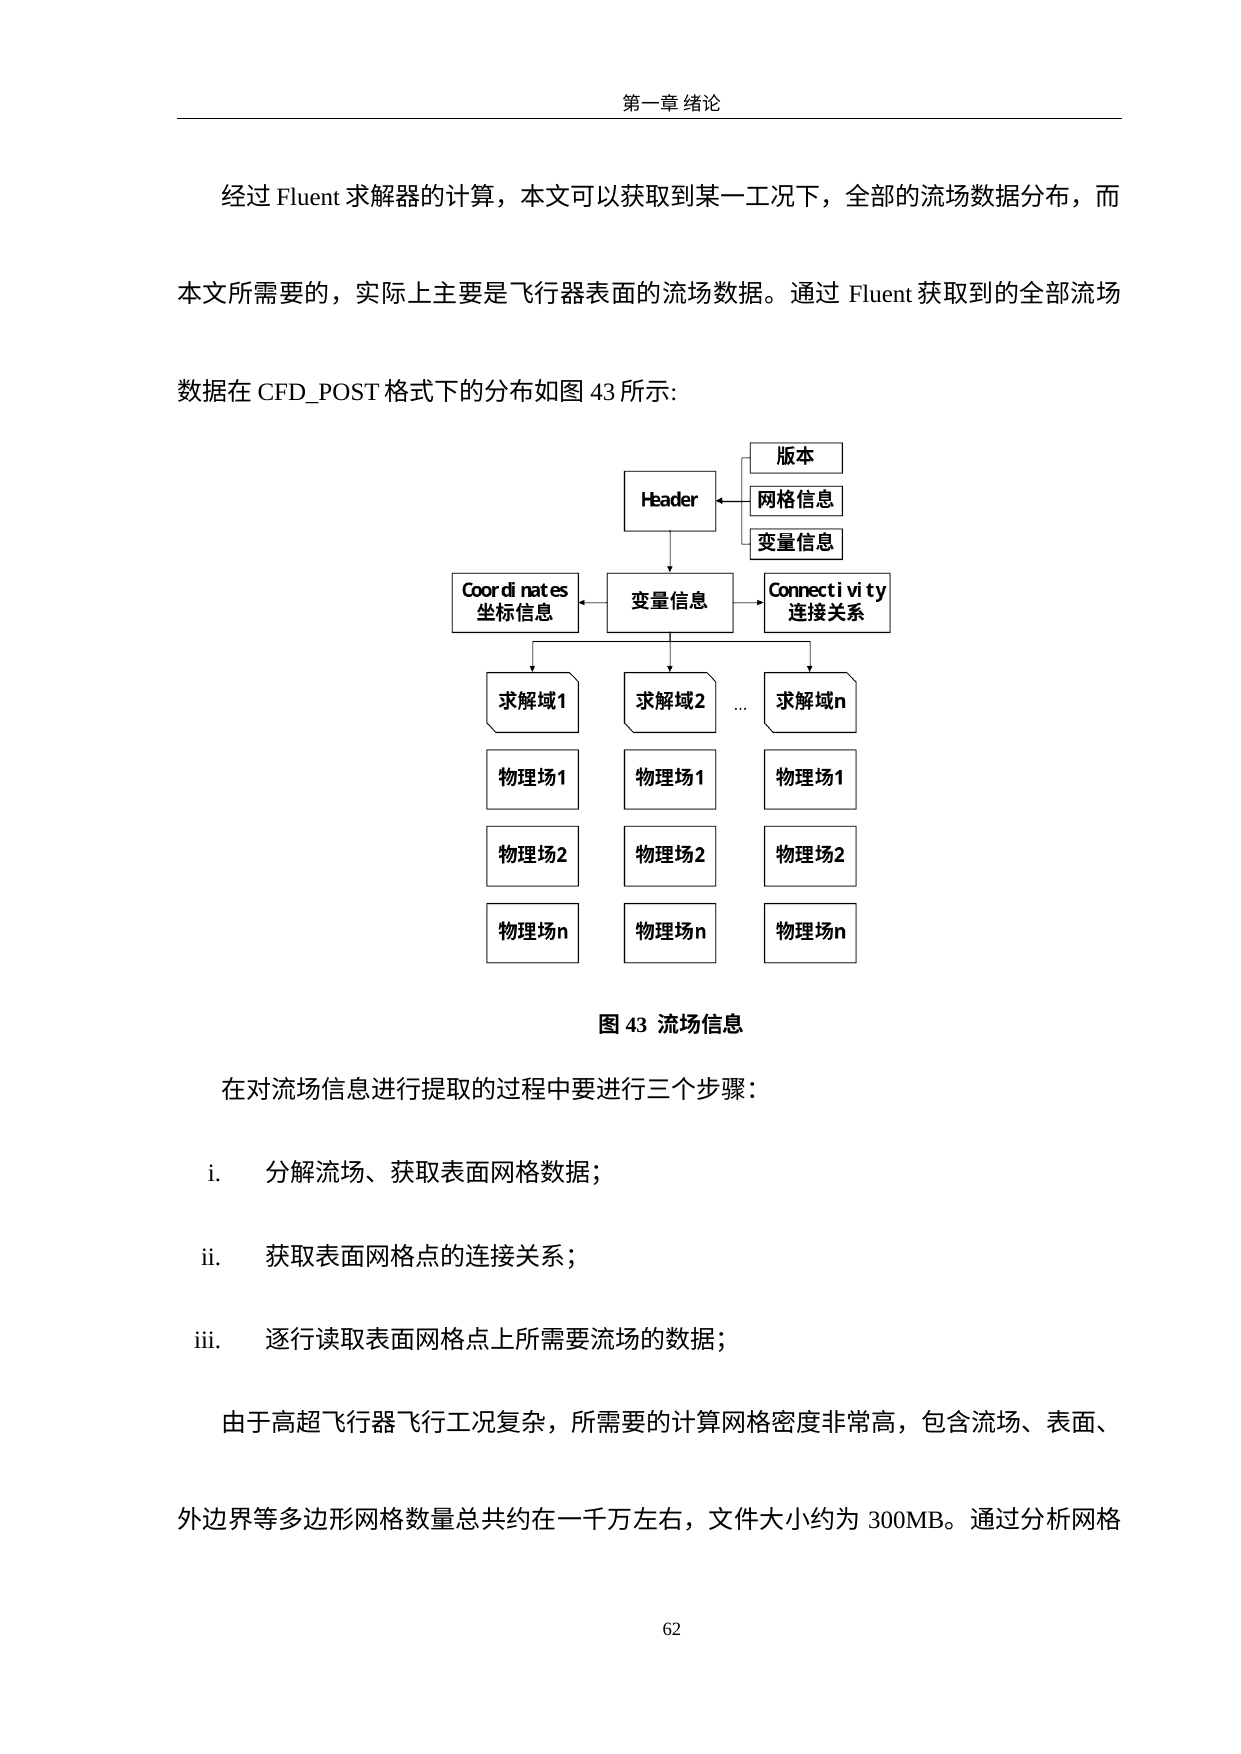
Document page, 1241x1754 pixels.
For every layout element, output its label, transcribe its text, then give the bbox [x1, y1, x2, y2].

list 分解流场、获取表面网格数据； [221, 1138, 1122, 1203]
list 获取表面网格点的连接关系； [221, 1222, 1122, 1287]
text 在对流场信息进行提取的过程中要进行三个步骤： [177, 1055, 1122, 1120]
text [177, 1388, 1122, 1550]
list 逐行读取表面网格点上所需要流场的数据； [221, 1305, 1122, 1370]
text 经过Fluent求解器的计算，本文可以获取到某一工况下，全部的流场数据分布，而本文所需要的，实际上主要是飞行器表面的流场数据。通过Fluent获取到的全部流场数据在CFD_POST格式下的分布如图 43所示: [177, 162, 1122, 422]
text 图 43 流场信息 [177, 1007, 1122, 1039]
